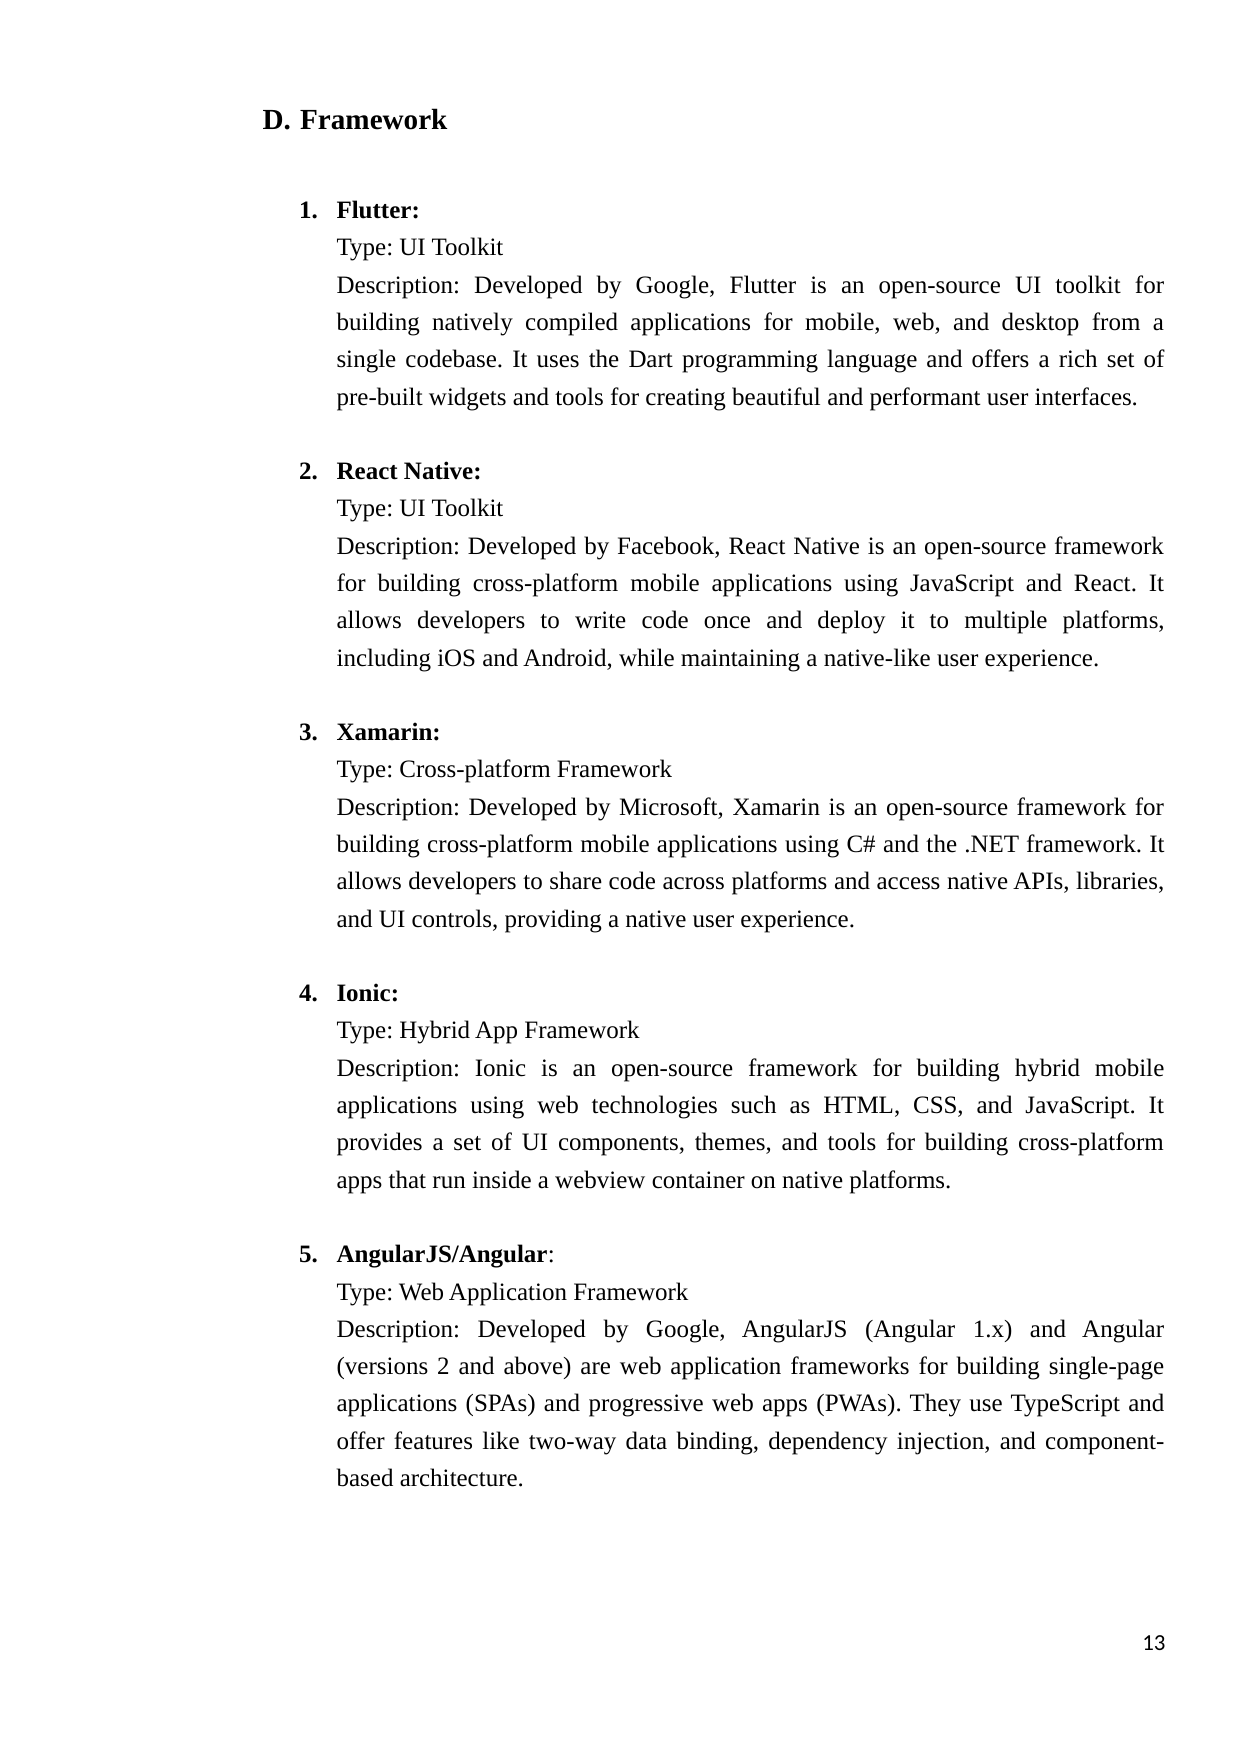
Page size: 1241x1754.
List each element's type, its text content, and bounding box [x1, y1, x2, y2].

list Description: Ionic is an open-source framework for building hybrid mobile applications using web technologies such as HTML, CSS, and JavaScript. It provides a set of UI components, themes, and tools for building cross-platform apps that run inside a webview container on native platforms. [336, 1053, 1165, 1193]
list Xamarin: [299, 717, 1165, 746]
list Type: UI Toolkit [336, 232, 1165, 261]
list Flutter: [299, 195, 1165, 224]
list Type: Cross-platform Framework [336, 754, 1165, 783]
list AngularJS/Angular: [299, 1239, 1165, 1268]
list React Native: [299, 456, 1165, 485]
list Ionic: [299, 978, 1165, 1007]
list Type: Web Application Framework [336, 1277, 1165, 1305]
list Description: Developed by Facebook, React Native is an open-source framework for building cross-platform mobile applications using JavaScript and React. It allows developers to write code once and deploy it to multiple platforms, including iOS and Android, while maintaining a native-like user experience. [336, 531, 1165, 671]
list Description: Developed by Microsoft, Xamarin is an open-source framework for building cross-platform mobile applications using C# and the .NET framework. It allows developers to share code across platforms and access native APIs, libraries, and UI controls, providing a native user experience. [336, 792, 1165, 932]
list Type: Hybrid App Framework [336, 1016, 1165, 1044]
list Description: Developed by Google, AngularJS (Angular 1.x) and Angular (versions 2 and above) are web application frameworks for building single-page applications (SPAs) and progressive web apps (PWAs). They use TypeScript and offer features like two-way data binding, dependency injection, and component-based architecture. [336, 1314, 1165, 1492]
list Description: Developed by Google, Flutter is an open-source UI toolkit for building natively compiled applications for mobile, web, and desktop from a single codebase. It uses the Dart programming language and offers a rich set of pre-built widgets and tools for creating beautiful and performant user interfaces. [336, 270, 1165, 410]
list Type: UI Toolkit [336, 493, 1165, 522]
list Framework [262, 102, 1165, 135]
